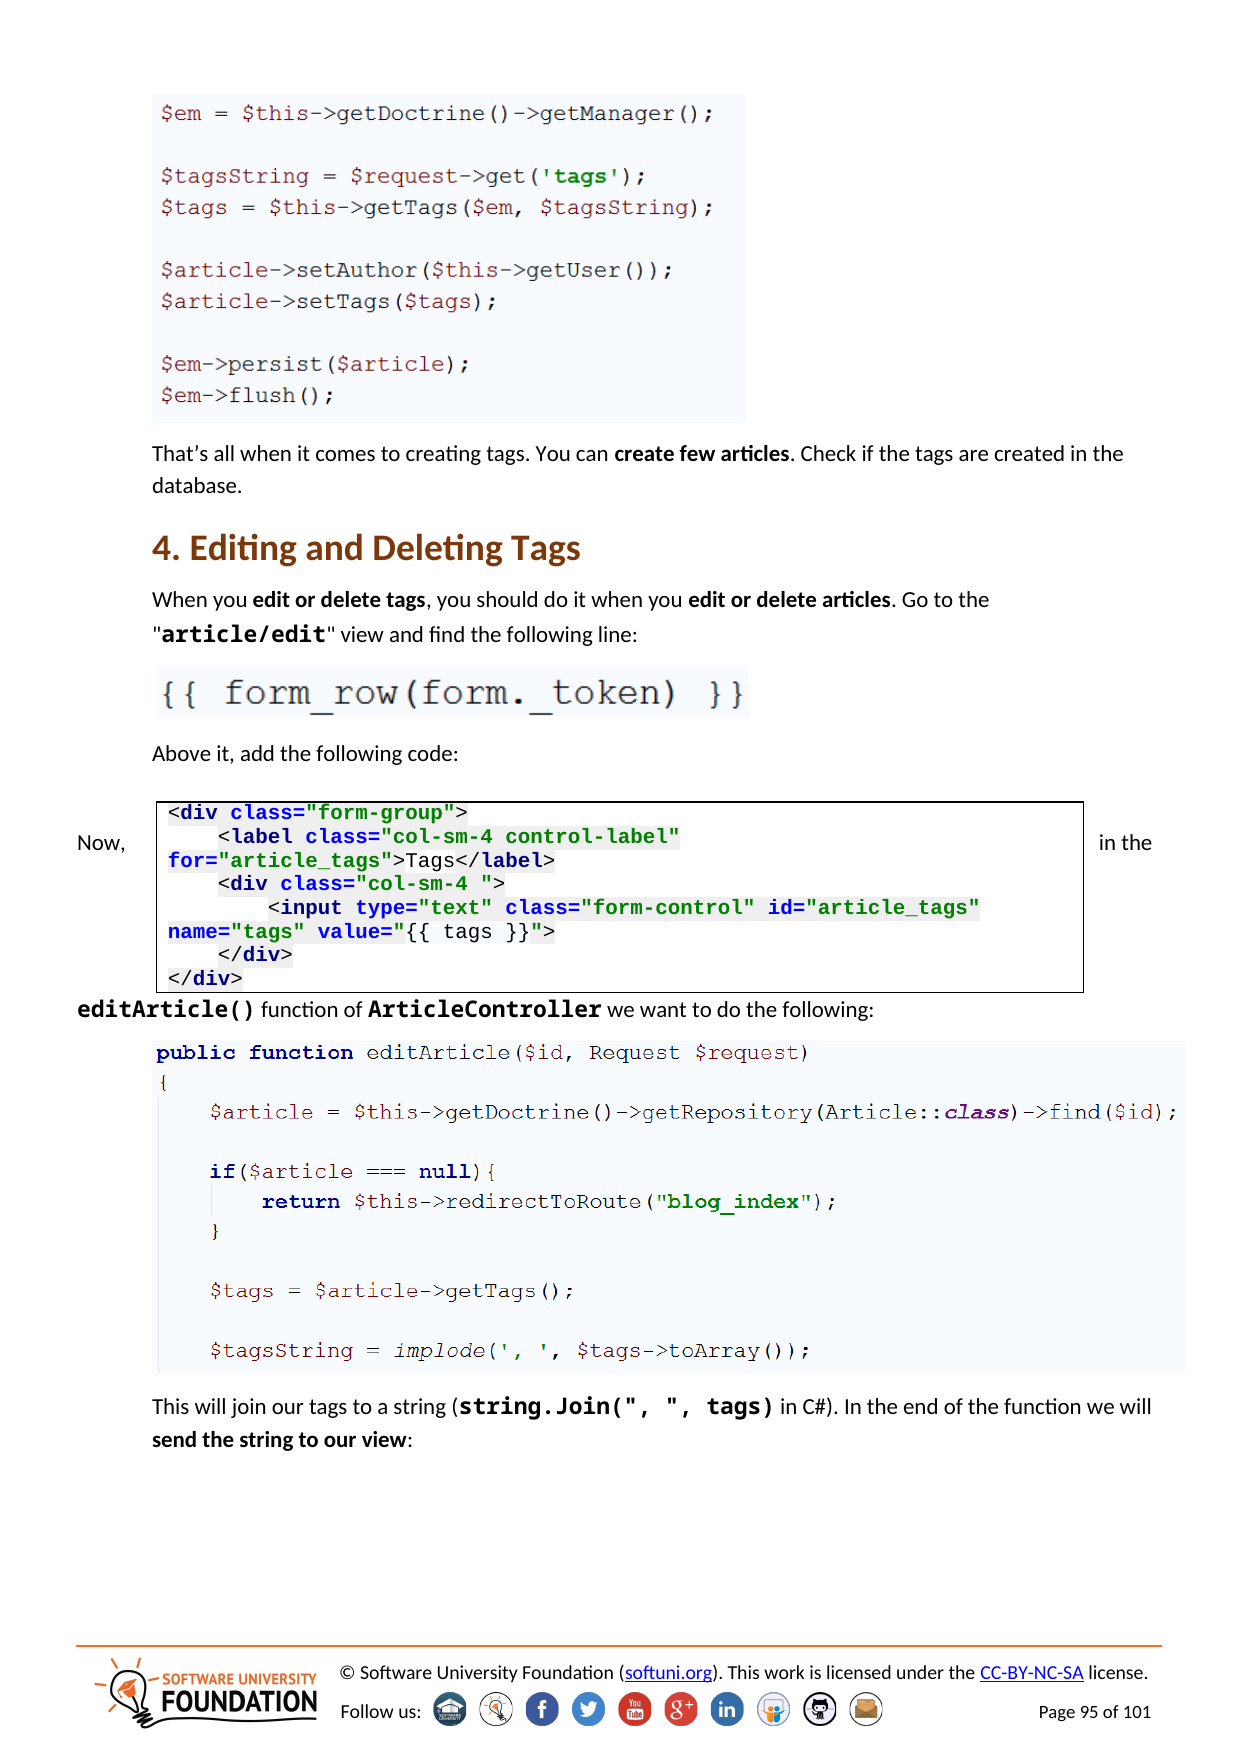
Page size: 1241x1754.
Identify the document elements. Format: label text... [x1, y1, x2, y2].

picture [803, 1692, 837, 1726]
picture [849, 1692, 883, 1726]
text Now, in the editArticle() function of ArticleController we want to do the following: [77, 828, 1163, 1024]
picture [93, 1656, 317, 1729]
picture [618, 1692, 652, 1726]
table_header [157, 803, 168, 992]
picture [151, 95, 746, 423]
picture [757, 1692, 790, 1726]
picture [572, 1692, 605, 1726]
text That’s all when it comes to creating tags. You can create few articles. Check if the tags are created in the database. [152, 439, 1163, 499]
picture [151, 666, 752, 723]
picture [151, 1041, 1186, 1374]
text This will join our tags to a string (string.Join(", ", tags) in C#). In the end of the function we will send the string to our view: [152, 1390, 1163, 1454]
subtitle Editing and Deleting Tags [152, 524, 1163, 570]
picture [479, 1692, 513, 1726]
text When you edit or delete tags, you should do it when you edit or delete articles. Go to the "article/edit" view and find the following line: [152, 585, 1163, 649]
picture [433, 1692, 467, 1726]
picture [664, 1692, 698, 1726]
text Above it, add the following code: [152, 739, 1163, 767]
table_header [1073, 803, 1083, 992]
picture [525, 1692, 559, 1726]
picture [710, 1692, 744, 1726]
